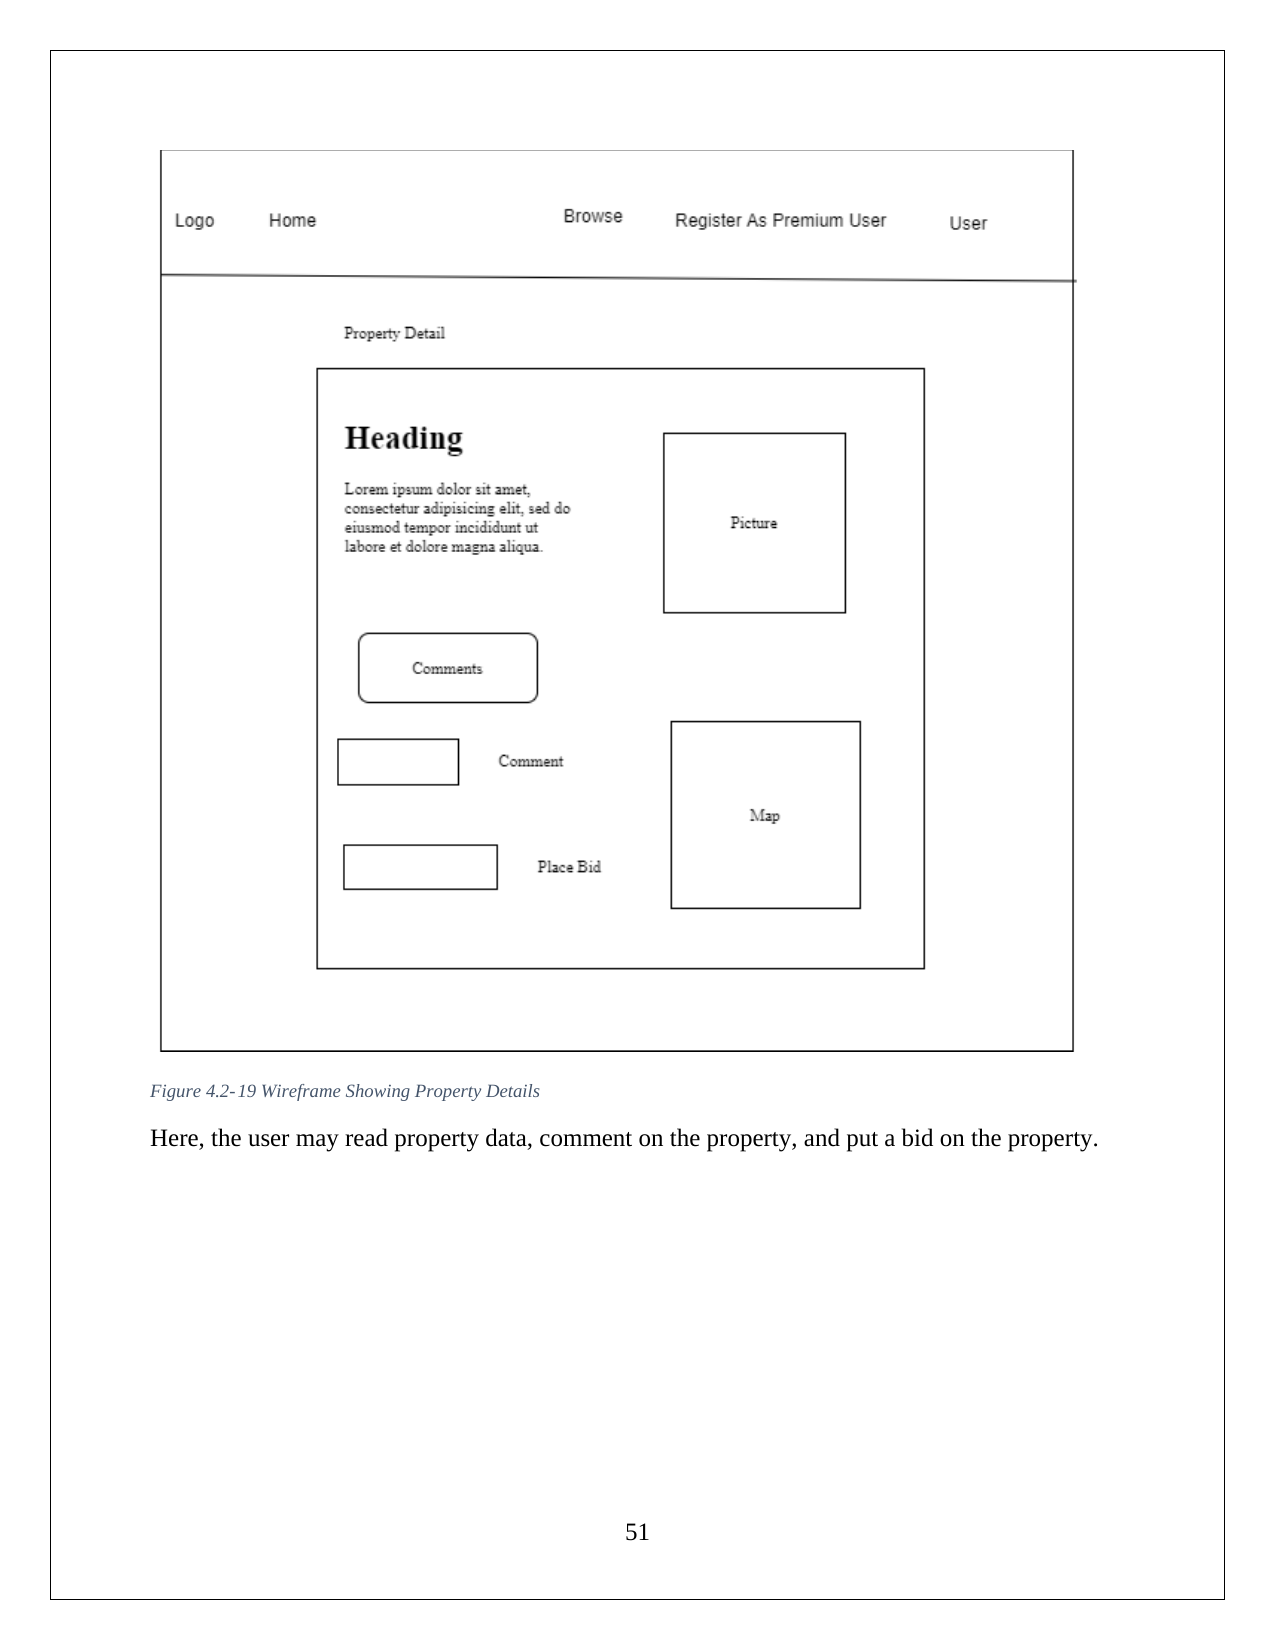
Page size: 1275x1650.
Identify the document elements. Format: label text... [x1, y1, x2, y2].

text Here, the user may read property data, comment on the property, and put a bid on the property. [150, 1123, 1125, 1151]
picture [150, 150, 1080, 1052]
